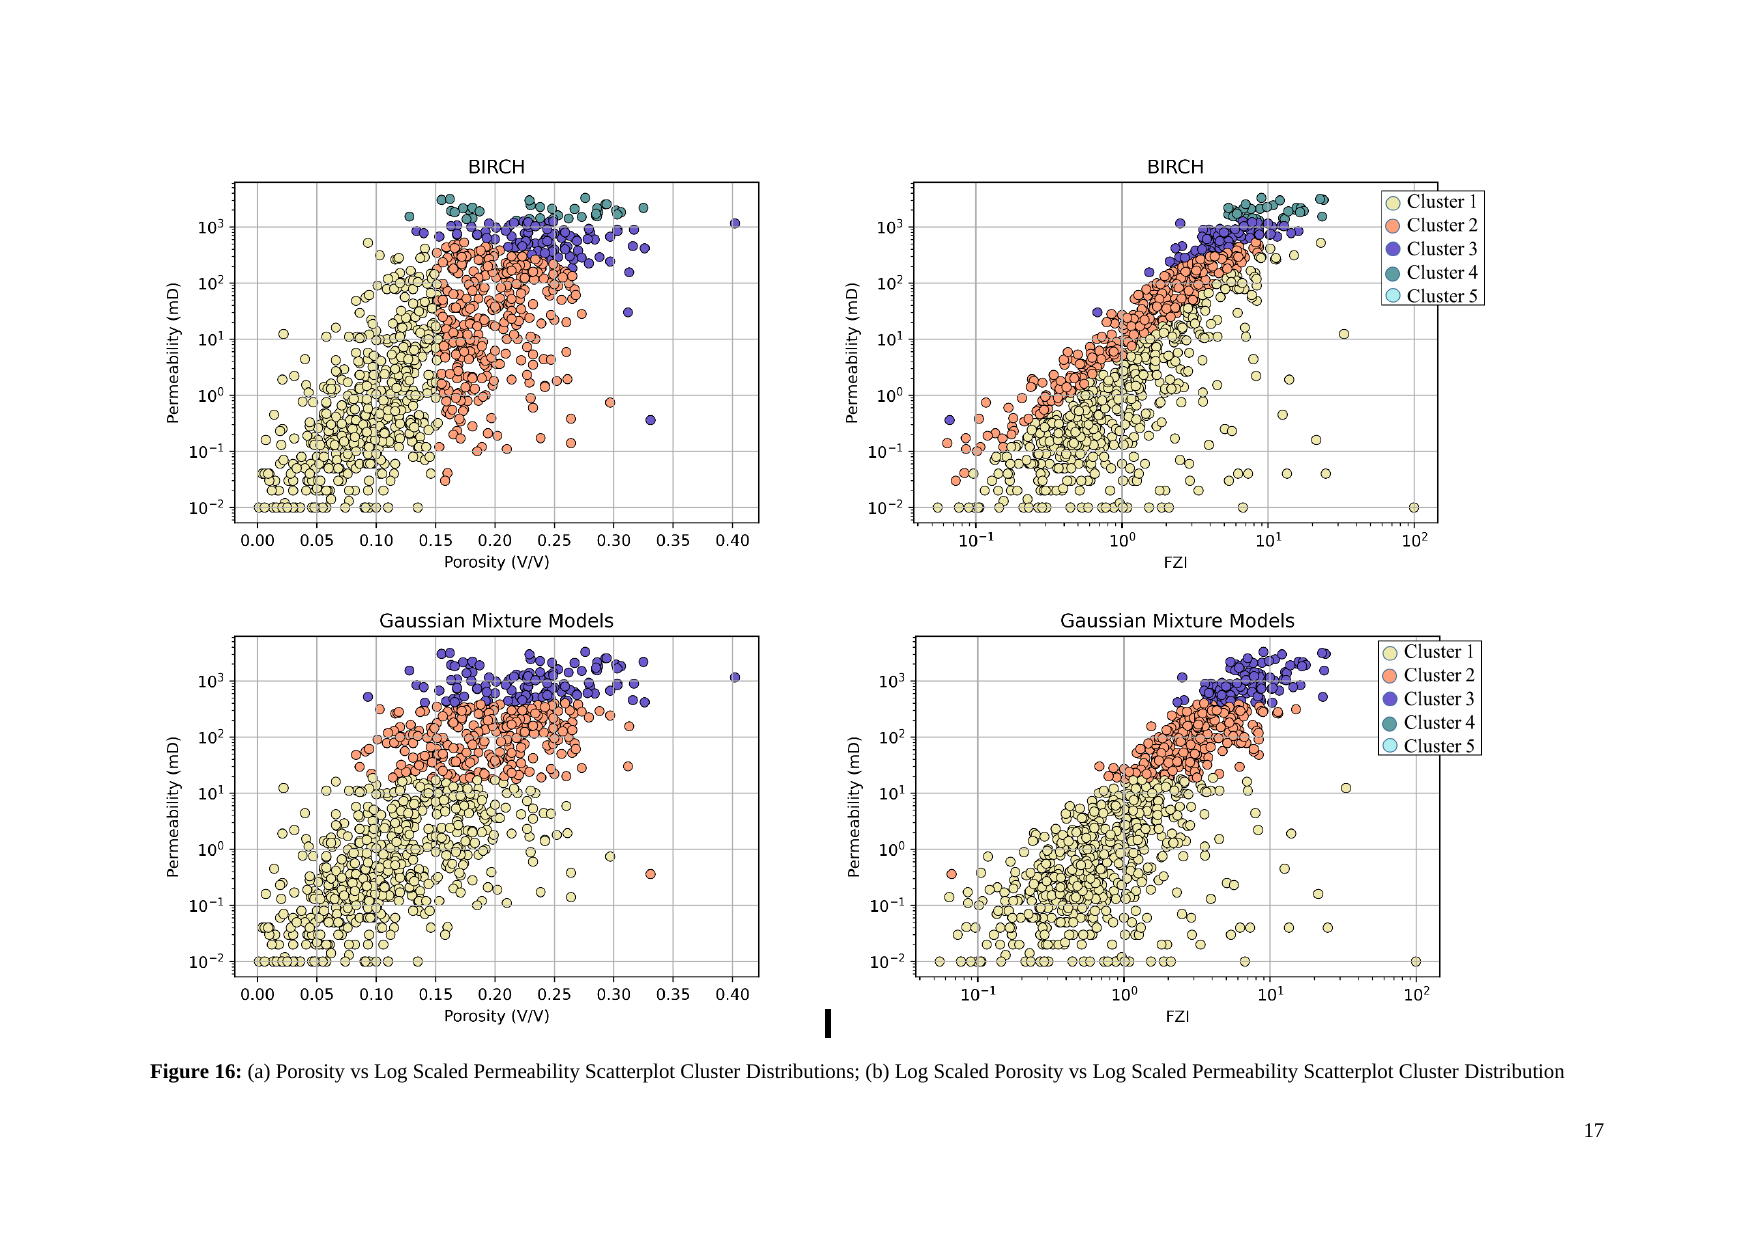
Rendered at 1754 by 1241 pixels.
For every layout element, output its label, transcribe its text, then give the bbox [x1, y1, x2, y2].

picture [150, 582, 826, 1033]
picture [829, 152, 1505, 579]
picture [831, 582, 1507, 1033]
text Figure 16: (a) Porosity vs Log Scaled Permeability Scatterplot Cluster Distributions; (b) Log Scaled Porosity vs Log Scaled Permeability Scatterplot Cluster Distribution [150, 1059, 1604, 1083]
picture [150, 150, 826, 579]
